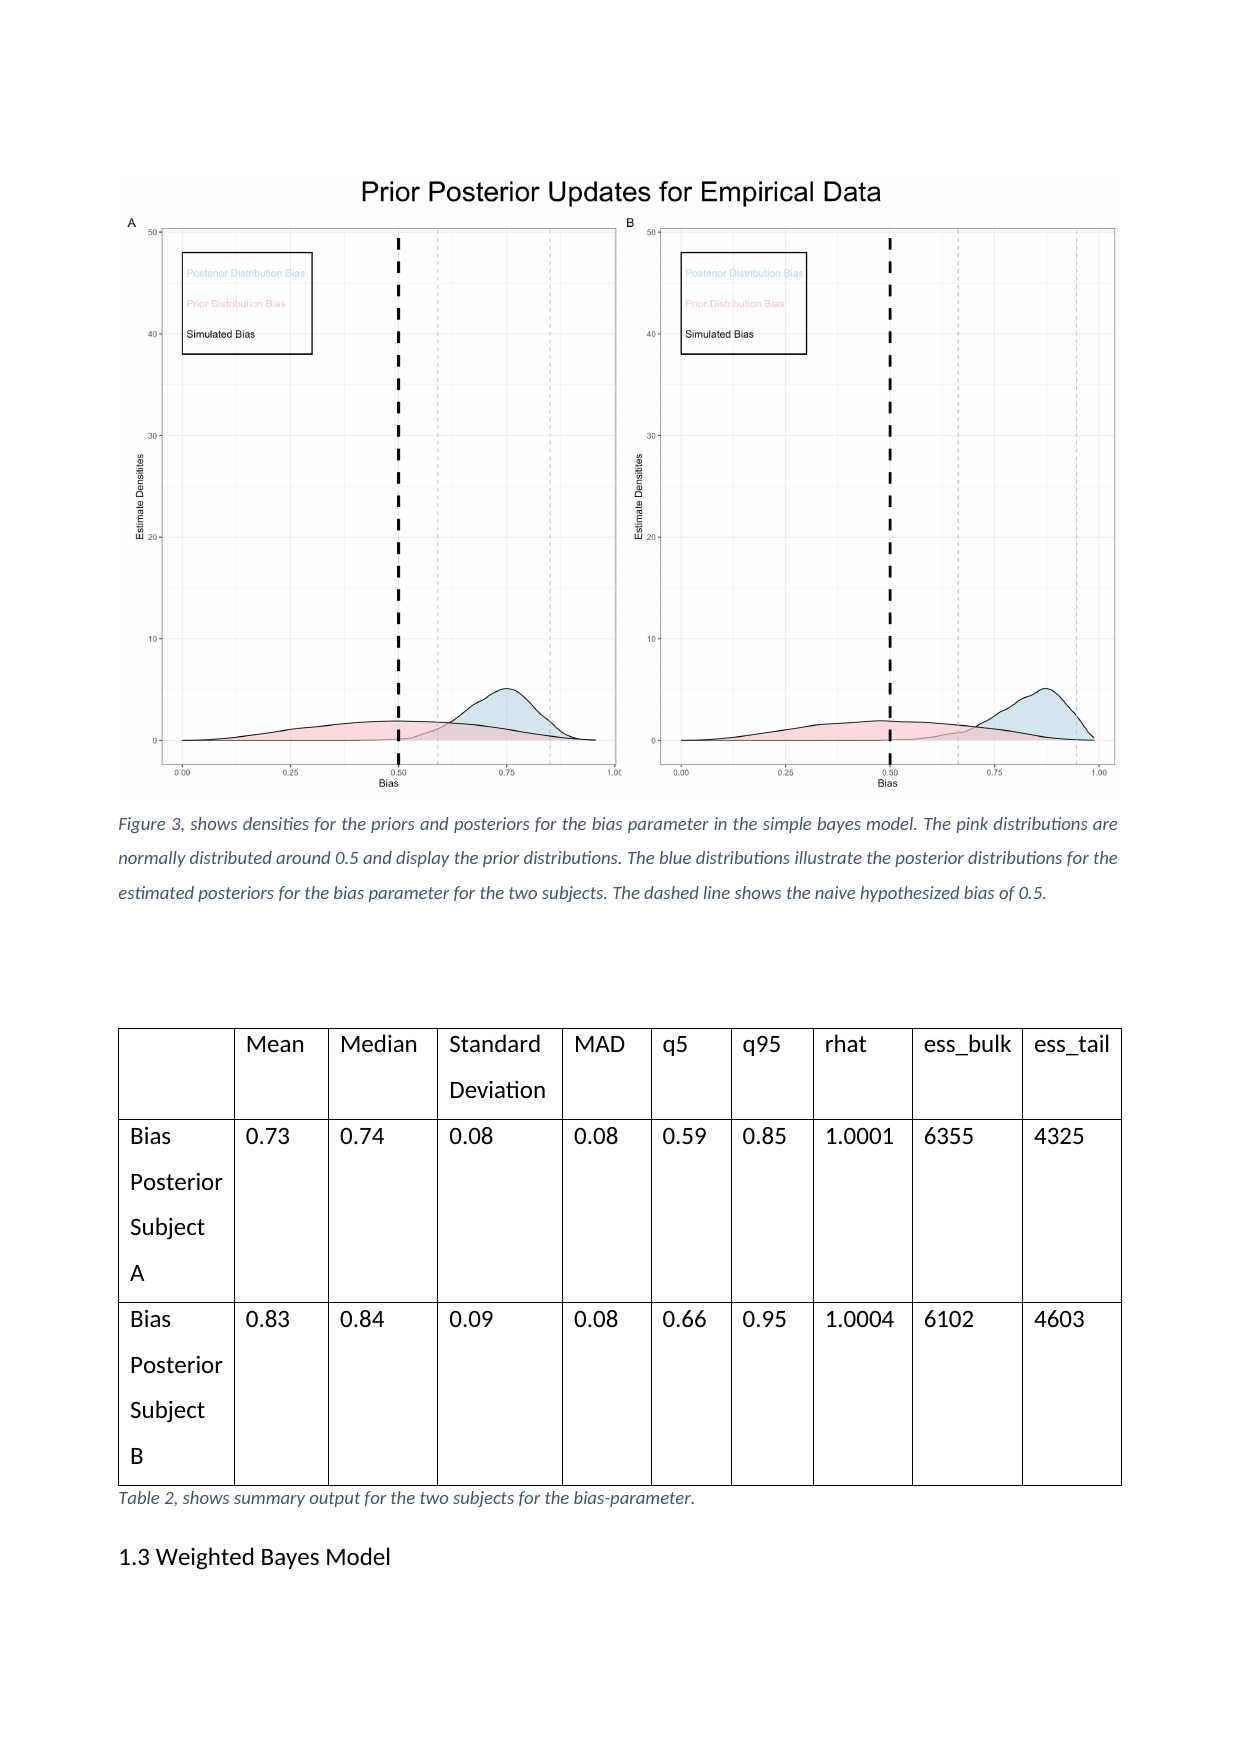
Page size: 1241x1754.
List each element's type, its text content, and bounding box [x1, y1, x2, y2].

table_header q5 [652, 1029, 731, 1119]
table_cell Bias Posterior Subject A [119, 1120, 234, 1302]
table_cell 6102 [913, 1303, 1022, 1485]
table_header Median [329, 1029, 437, 1119]
table_cell 1.0001 [814, 1120, 912, 1302]
table_header q95 [732, 1029, 813, 1119]
table_header [119, 1029, 234, 1119]
table_cell 0.08 [563, 1120, 651, 1302]
picture [118, 177, 1123, 797]
table_header Mean [235, 1029, 328, 1119]
list Weighted Bayes Model [118, 1541, 1122, 1572]
table_header ess_tail [1023, 1029, 1121, 1119]
table_header Standard Deviation [438, 1029, 562, 1119]
table_cell 0.08 [563, 1303, 651, 1485]
table_cell 0.74 [329, 1120, 437, 1302]
table_cell 0.85 [732, 1120, 813, 1302]
table_cell 0.09 [438, 1303, 562, 1485]
table_header MAD [563, 1029, 651, 1119]
table_cell 4603 [1023, 1303, 1121, 1485]
table_cell 0.66 [652, 1303, 731, 1485]
table_cell 0.73 [235, 1120, 328, 1302]
table_cell 0.84 [329, 1303, 437, 1485]
table_cell 0.83 [235, 1303, 328, 1485]
table_cell 1.0004 [814, 1303, 912, 1485]
text Table 2, shows summary output for the two subjects for the bias-parameter. [118, 1486, 1122, 1509]
table_cell 0.59 [652, 1120, 731, 1302]
table_cell 4325 [1023, 1120, 1121, 1302]
table_cell 0.08 [438, 1120, 562, 1302]
text Figure 3, shows densities for the priors and posteriors for the bias parameter in the simple bayes model. The pink distributions are normally distributed around 0.5 and display the prior distributions. The blue distributions illustrate the posterior distributions for the estimated posteriors for the bias parameter for the two subjects. The dashed line shows the naive hypothesized bias of 0.5. [118, 812, 1122, 904]
table_cell 0.95 [732, 1303, 813, 1485]
table_header ess_bulk [913, 1029, 1022, 1119]
table_cell Bias Posterior Subject B [119, 1303, 234, 1485]
table_header rhat [814, 1029, 912, 1119]
table_cell 6355 [913, 1120, 1022, 1302]
